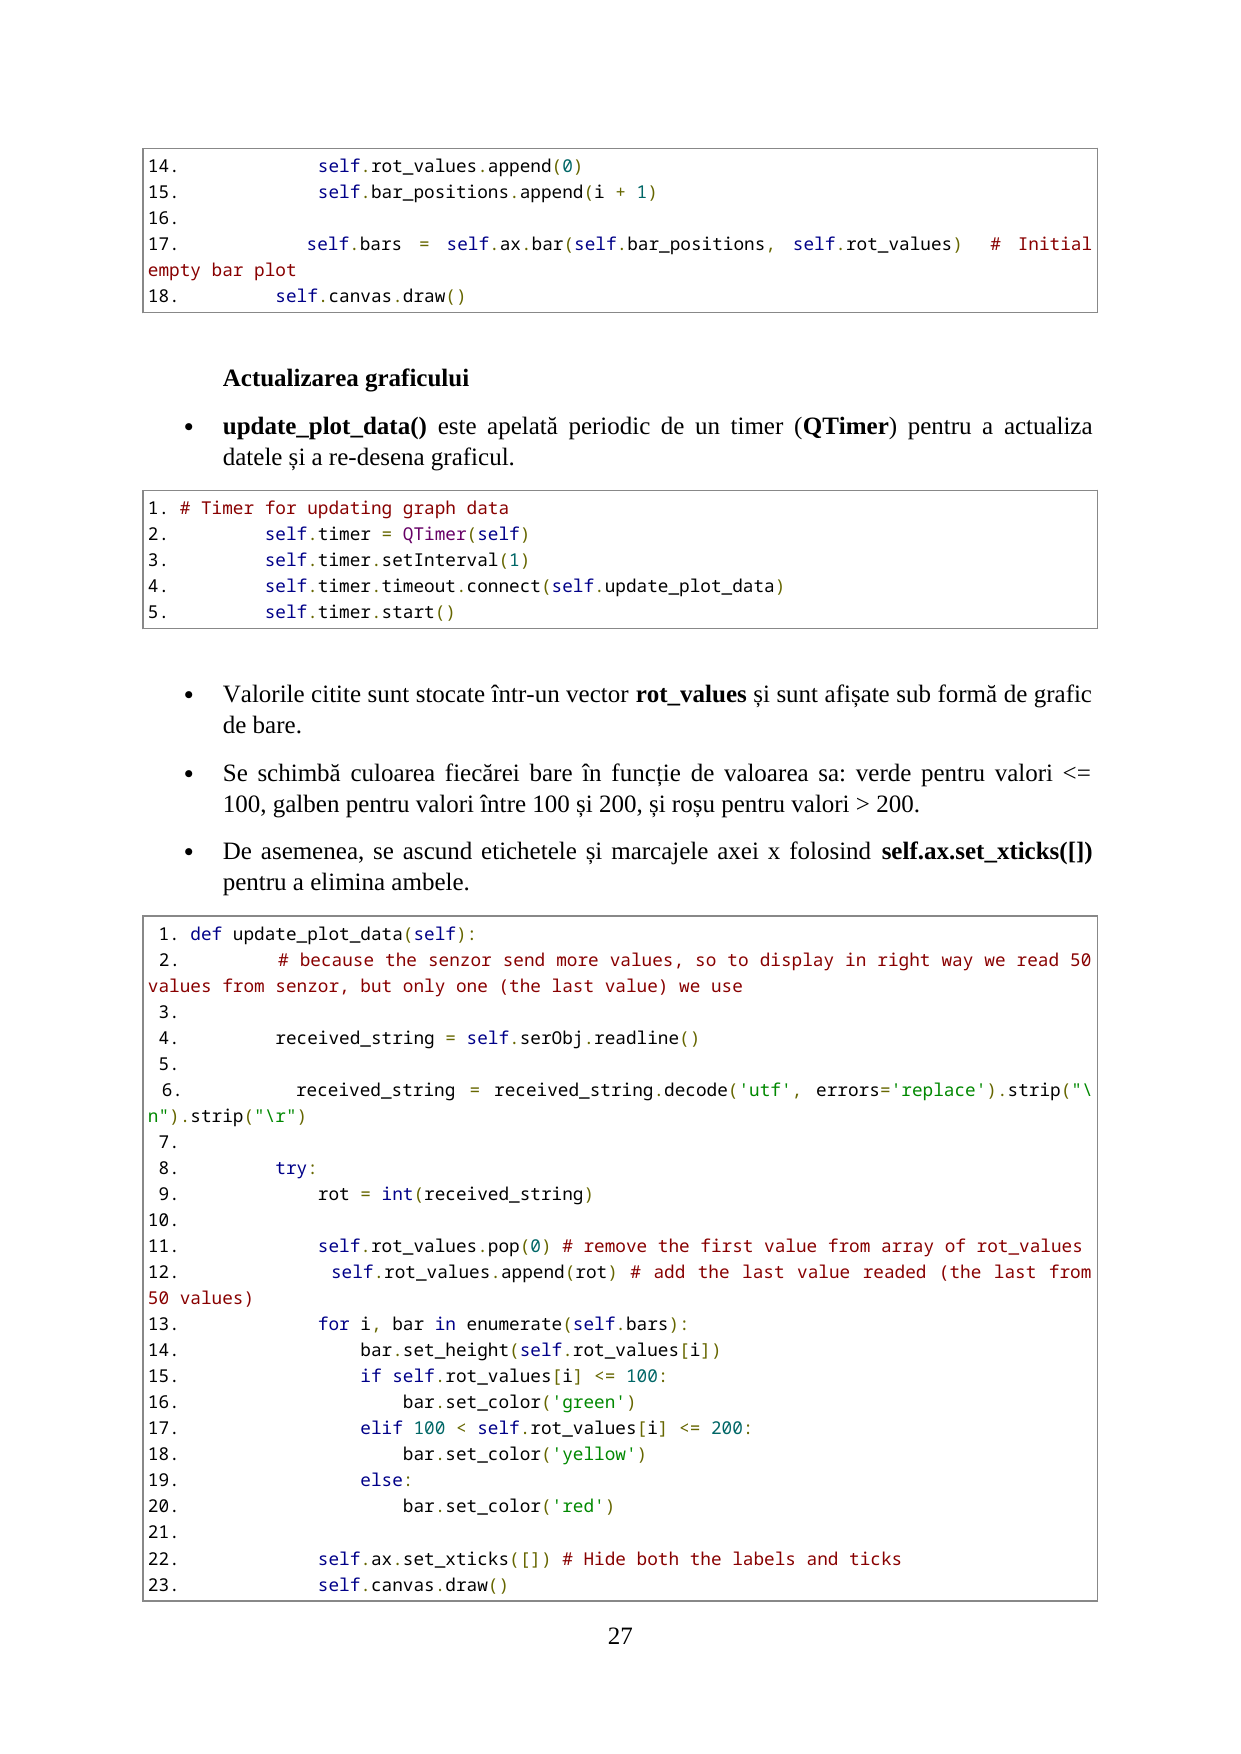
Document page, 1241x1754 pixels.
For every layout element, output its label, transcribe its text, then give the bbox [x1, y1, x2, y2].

text 8. try: [144, 1149, 1097, 1176]
text 18. bar.set_color('yellow') [144, 1436, 1097, 1462]
list update_plot_data() este apelată periodic de un timer (QTimer) pentru a actualiza datele și a re-desena graficul. [185, 411, 1092, 471]
list Se schimbă culoarea fiecărei bare în funcție de valoarea sa: verde pentru valori <= 100, galben pentru valori între 100 și 200, și roșu pentru valori > 200. [185, 758, 1092, 817]
text 10. [144, 1202, 1097, 1228]
text 9. rot = int(received_string) [144, 1176, 1097, 1202]
text 5. self.timer.start() [144, 594, 1097, 628]
text 19. else: [144, 1462, 1097, 1488]
text 12. self.rot_values.append(rot) # add the last value readed (the last from 50 values) [144, 1254, 1097, 1306]
text 20. bar.set_color('red') [144, 1488, 1097, 1514]
text 5. [144, 1045, 1097, 1071]
list De asemenea, se ascund etichetele și marcajele axei x folosind self.ax.set_xticks([]) pentru a elimina ambele. [185, 836, 1092, 896]
text 17. self.bars = self.ax.bar(self.bar_positions, self.rot_values) # Initial empty bar plot [144, 226, 1097, 278]
text 4. received_string = self.serObj.readline() [144, 1019, 1097, 1045]
text 13. for i, bar in enumerate(self.bars): [144, 1306, 1097, 1332]
text 15. if self.rot_values[i] <= 100: [144, 1358, 1097, 1384]
text 22. self.ax.set_xticks([]) # Hide both the labels and ticks [144, 1540, 1097, 1566]
text 17. elif 100 < self.rot_values[i] <= 200: [144, 1410, 1097, 1436]
text 1. def update_plot_data(self): [144, 917, 1097, 941]
text 3. self.timer.setInterval(1) [144, 542, 1097, 568]
text 2. self.timer = QTimer(self) [144, 516, 1097, 542]
text 15. self.bar_positions.append(i + 1) [144, 174, 1097, 200]
text 16. bar.set_color('green') [144, 1384, 1097, 1410]
text 14. self.rot_values.append(0) [144, 149, 1097, 174]
text 16. [144, 200, 1097, 226]
text 6. received_string = received_string.decode('utf', errors='replace').strip("\n").strip("\r") [144, 1071, 1097, 1123]
text 2. # because the senzor send more values, so to display in right way we read 50 values from senzor, but only one (the last value) we use [144, 941, 1097, 993]
text 1. # Timer for updating graph data [144, 491, 1097, 516]
text 4. self.timer.timeout.connect(self.update_plot_data) [144, 568, 1097, 594]
text 3. [144, 993, 1097, 1019]
text Actualizarea graficului [148, 363, 1092, 392]
text 21. [144, 1514, 1097, 1540]
list Valorile citite sunt stocate într-un vector rot_values și sunt afișate sub formă de grafic de bare. [185, 679, 1092, 739]
text 11. self.rot_values.pop(0) # remove the first value from array of rot_values [144, 1228, 1097, 1254]
text 14. bar.set_height(self.rot_values[i]) [144, 1332, 1097, 1358]
text 23. self.canvas.draw() [144, 1566, 1097, 1600]
text 7. [144, 1123, 1097, 1149]
text 18. self.canvas.draw() [144, 278, 1097, 312]
